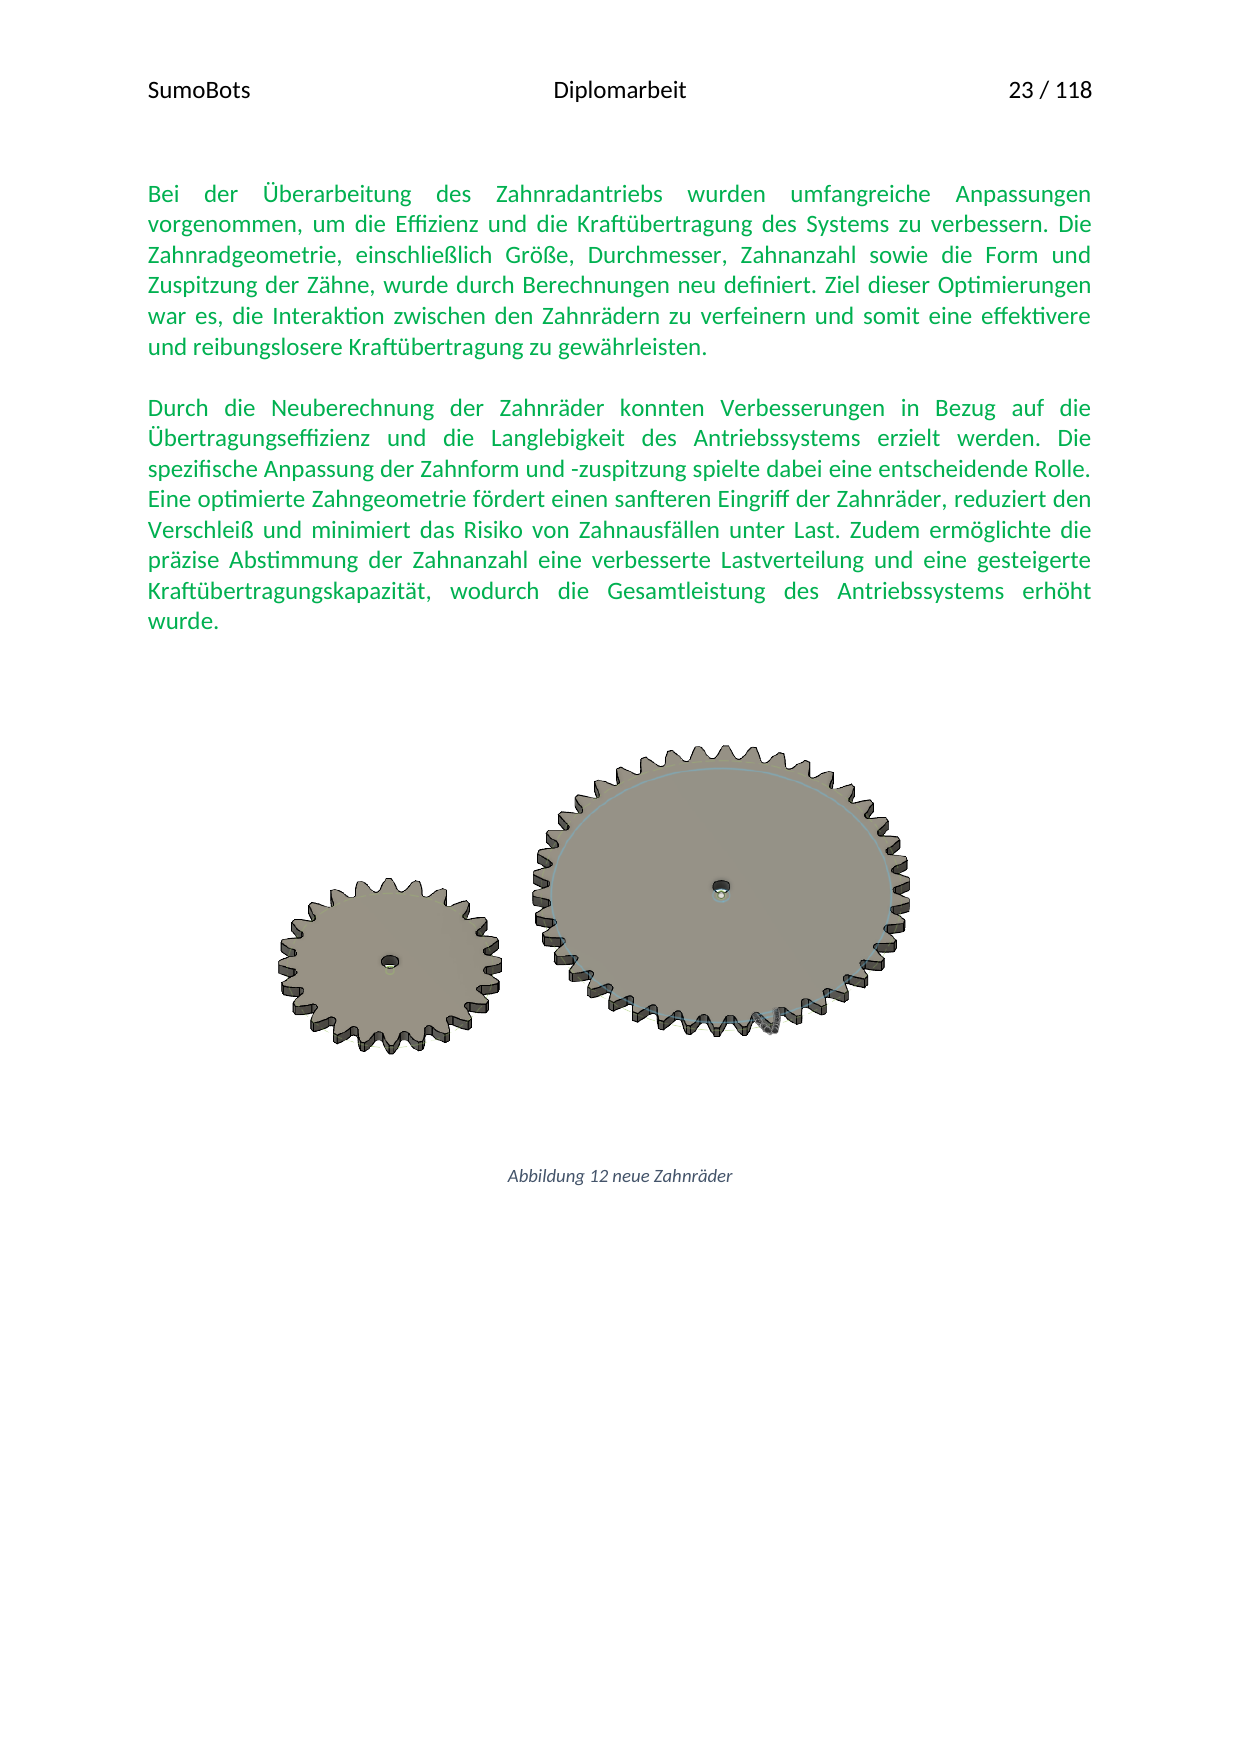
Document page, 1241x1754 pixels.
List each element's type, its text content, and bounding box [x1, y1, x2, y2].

picture [147, 648, 1006, 1152]
text Abbildung 12 neue Zahnräder [148, 1164, 1093, 1187]
text Durch die Neuberechnung der Zahnräder konnten Verbesserungen in Bezug auf die Übertragungseffizienz und die Langlebigkeit des Antriebssystems erzielt werden. Die spezifische Anpassung der Zahnform und -zuspitzung spielte dabei eine entscheidende Rolle. Eine optimierte Zahngeometrie fördert einen sanfteren Eingriff der Zahnräder, reduziert den Verschleiß und minimiert das Risiko von Zahnausfällen unter Last. Zudem ermöglichte die präzise Abstimmung der Zahnanzahl eine verbesserte Lastverteilung und eine gesteigerte Kraftübertragungskapazität, wodurch die Gesamtleistung des Antriebssystems erhöht wurde. [148, 392, 1093, 636]
text Bei der Überarbeitung des Zahnradantriebs wurden umfangreiche Anpassungen vorgenommen, um die Effizienz und die Kraftübertragung des Systems zu verbessern. Die Zahnradgeometrie, einschließlich Größe, Durchmesser, Zahnanzahl sowie die Form und Zuspitzung der Zähne, wurde durch Berechnungen neu definiert. Ziel dieser Optimierungen war es, die Interaktion zwischen den Zahnrädern zu verfeinern und somit eine effektivere und reibungslosere Kraftübertragung zu gewährleisten. [148, 178, 1093, 361]
